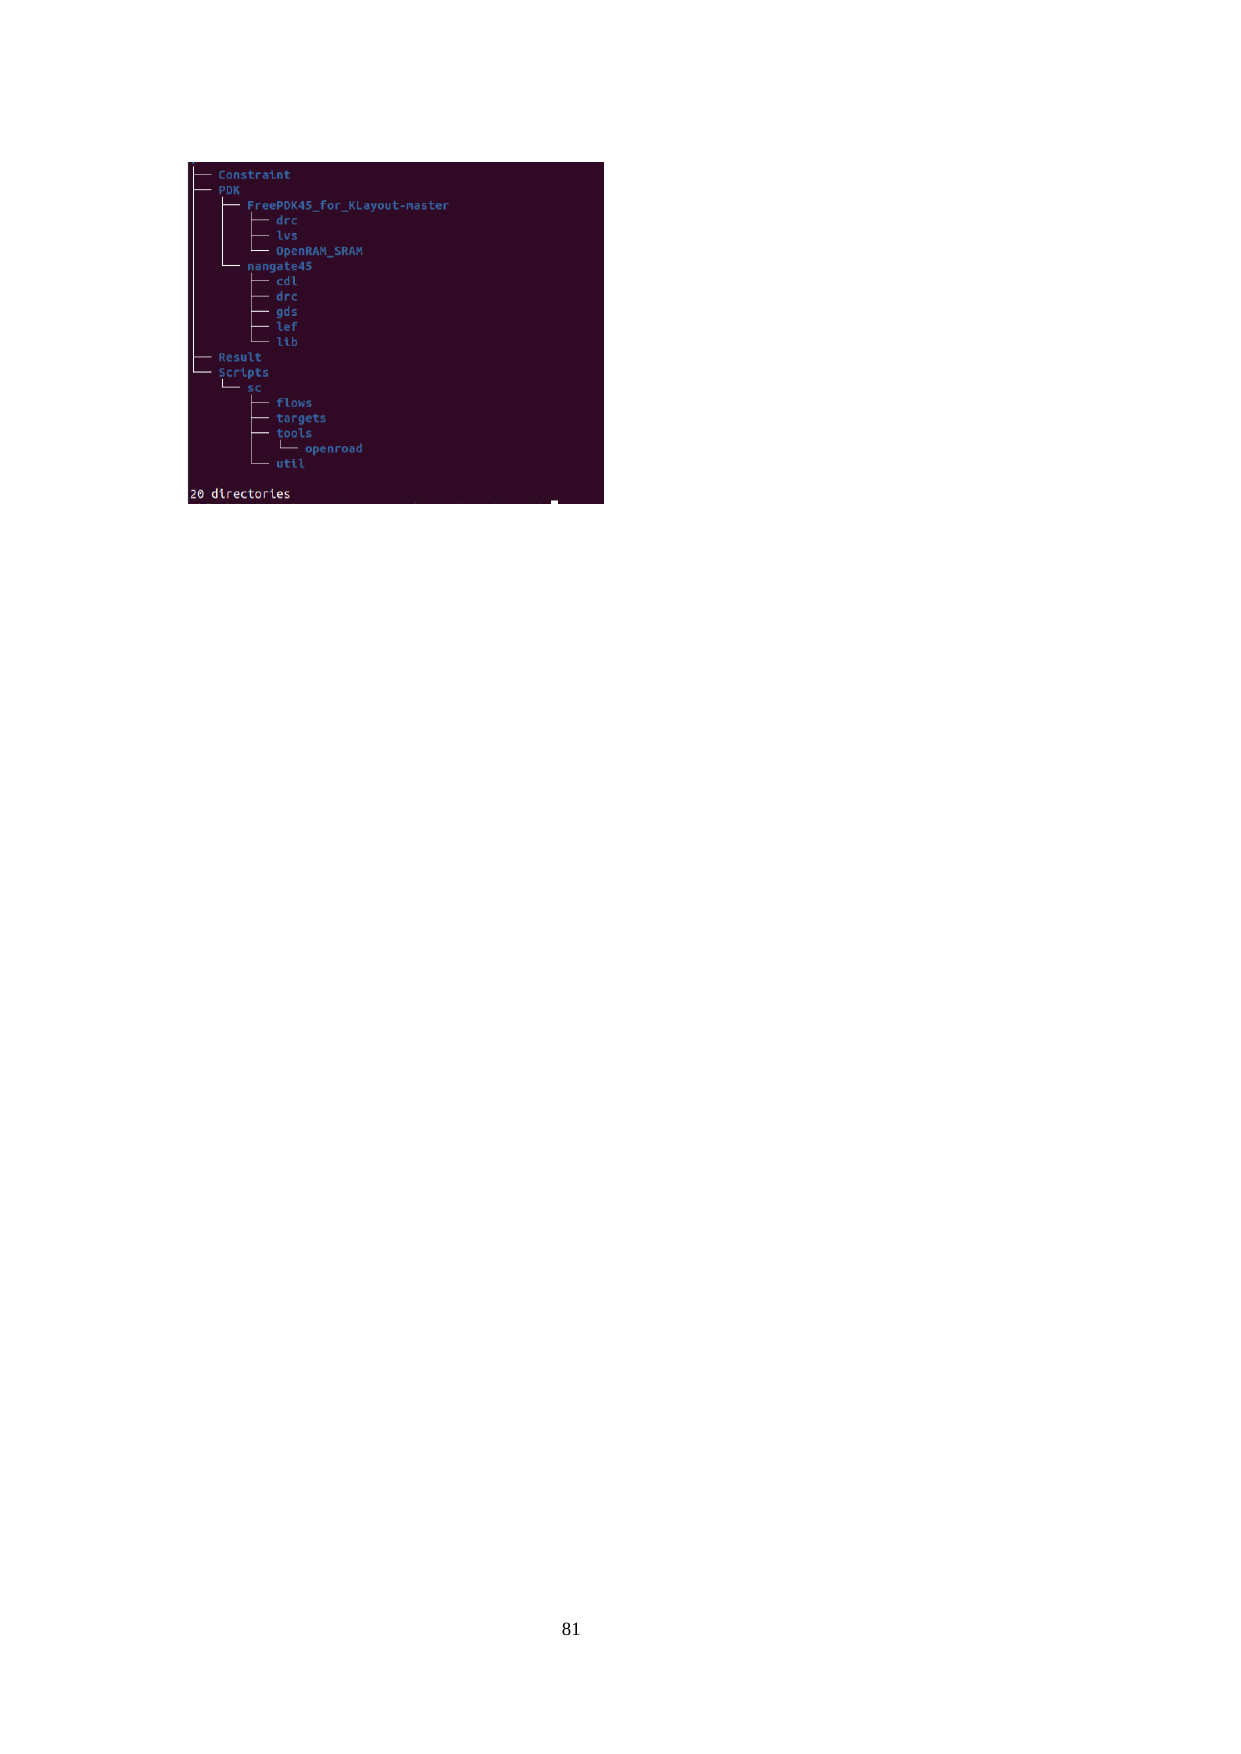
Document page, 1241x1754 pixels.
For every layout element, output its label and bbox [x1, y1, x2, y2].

picture [187, 162, 604, 504]
